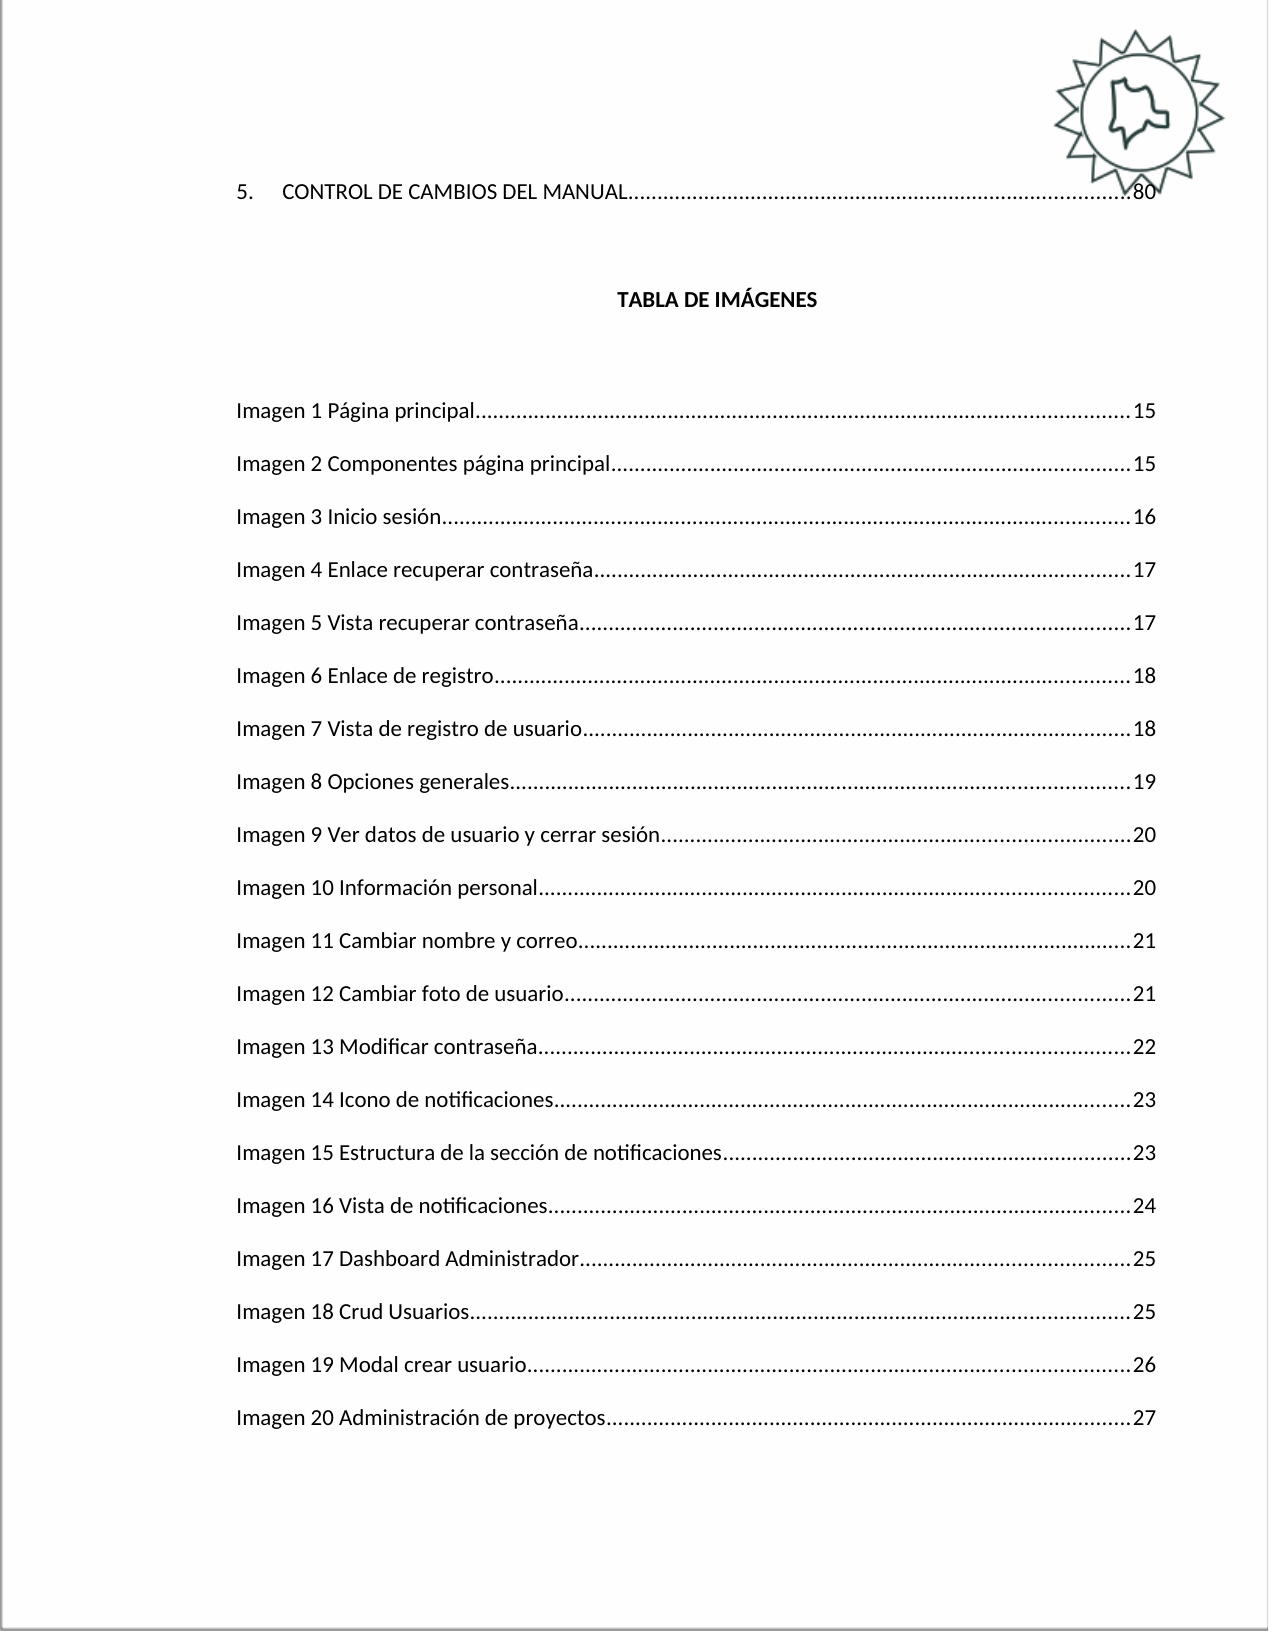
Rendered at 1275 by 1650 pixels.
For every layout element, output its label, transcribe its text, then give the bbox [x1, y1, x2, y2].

text Imagen 1 Página principal 15 [236, 396, 1157, 424]
text Imagen 16 Vista de notificaciones 24 [236, 1191, 1157, 1219]
text Imagen 14 Icono de notificaciones 23 [236, 1085, 1157, 1113]
text Imagen 7 Vista de registro de usuario 18 [236, 714, 1157, 742]
text Imagen 9 Ver datos de usuario y cerrar sesión 20 [236, 820, 1157, 848]
text Imagen 19 Modal crear usuario 26 [236, 1350, 1157, 1378]
text Imagen 10 Información personal 20 [236, 873, 1157, 901]
text Imagen 4 Enlace recuperar contraseña 17 [236, 555, 1157, 583]
text Imagen 17 Dashboard Administrador 25 [236, 1244, 1157, 1272]
text Imagen 2 Componentes página principal 15 [236, 449, 1157, 477]
text Imagen 13 Modificar contraseña 22 [236, 1032, 1157, 1060]
text Imagen 8 Opciones generales 19 [236, 767, 1157, 795]
text Imagen 3 Inicio sesión 16 [236, 502, 1157, 530]
picture [0, 0, 1269, 1631]
text Imagen 6 Enlace de registro 18 [236, 661, 1157, 689]
text Imagen 15 Estructura de la sección de notificaciones 23 [236, 1138, 1157, 1166]
text Imagen 20 Administración de proyectos 27 [236, 1403, 1157, 1431]
text Imagen 12 Cambiar foto de usuario 21 [236, 979, 1157, 1007]
text Imagen 18 Crud Usuarios 25 [236, 1297, 1157, 1325]
text Imagen 5 Vista recuperar contraseña 17 [236, 608, 1157, 636]
text Imagen 11 Cambiar nombre y correo 21 [236, 926, 1157, 954]
text TABLA DE IMÁGENES [236, 285, 1157, 313]
